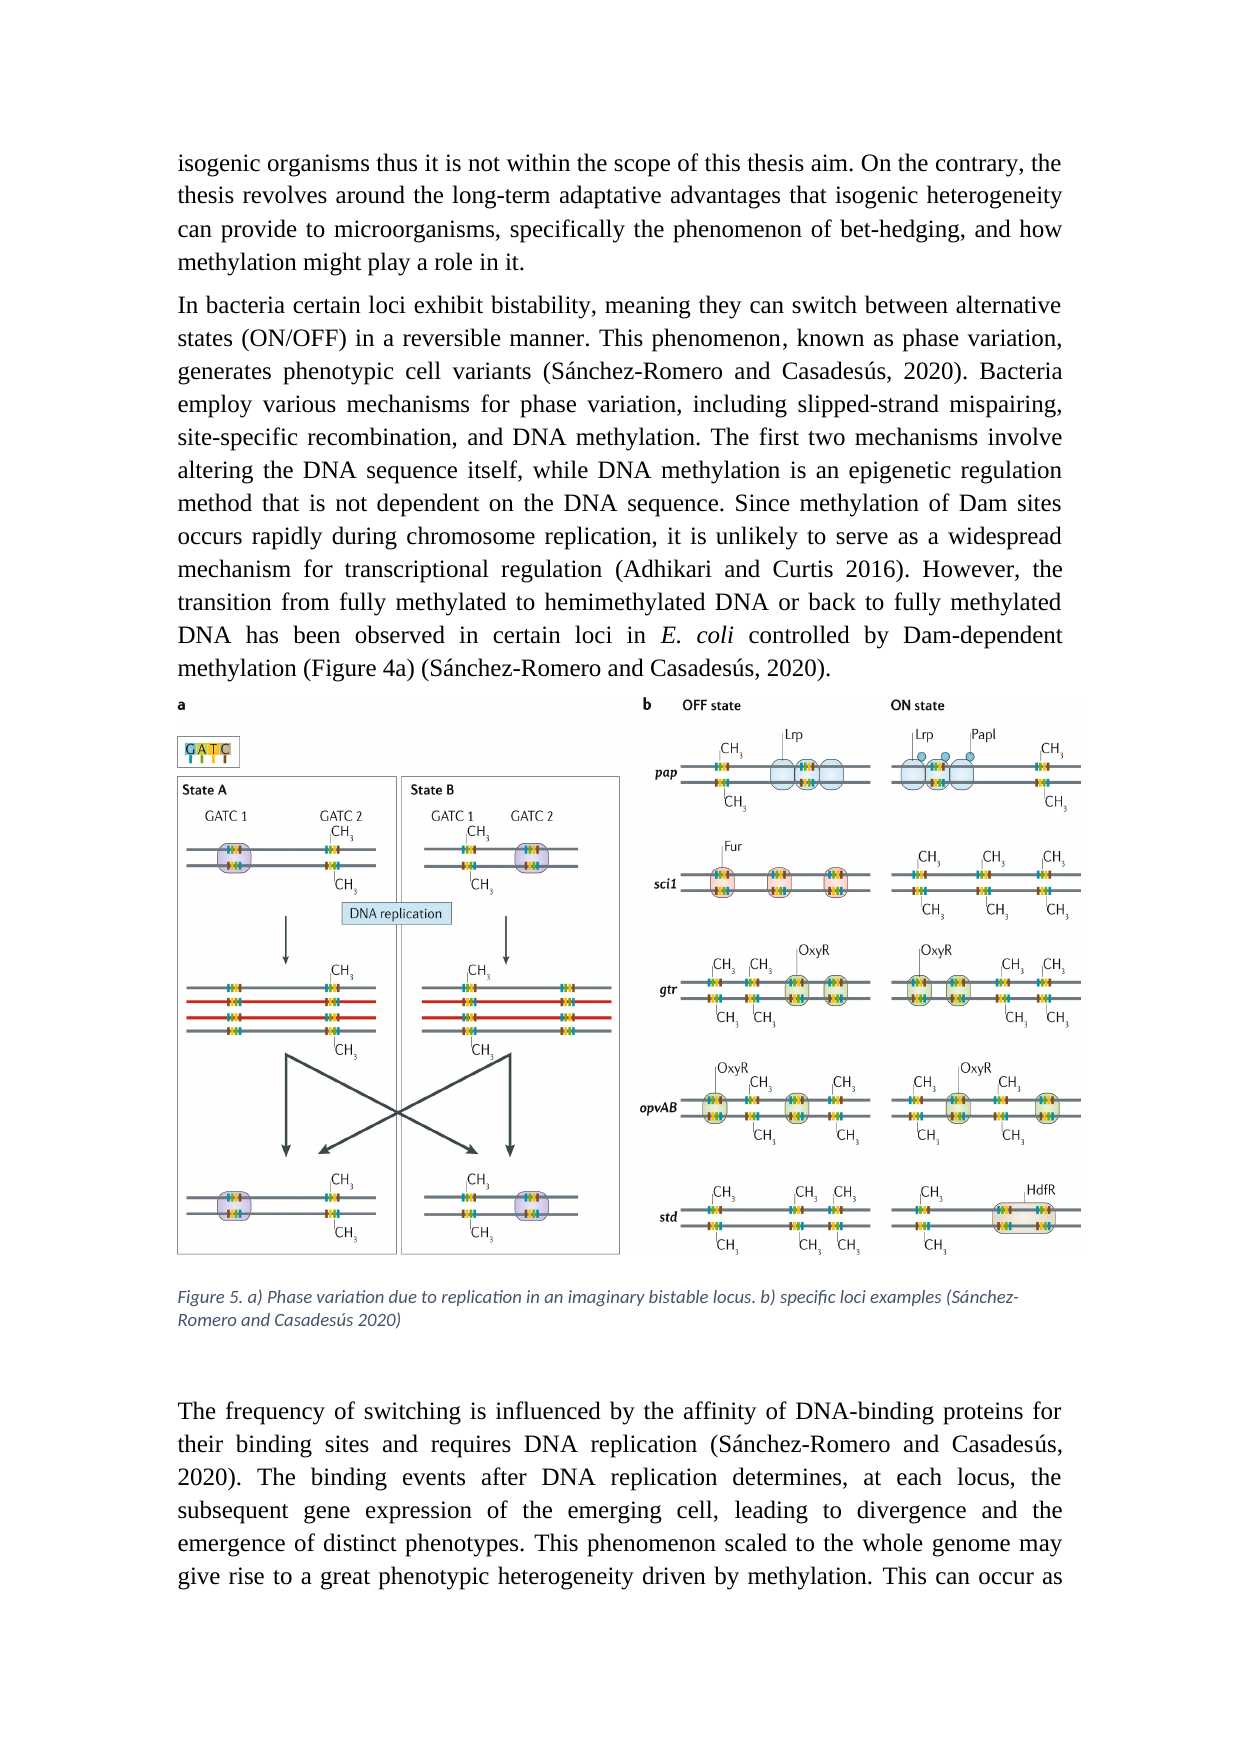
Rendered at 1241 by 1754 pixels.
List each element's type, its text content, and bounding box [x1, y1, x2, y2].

text In bacteria certain loci exhibit bistability, meaning they can switch between alternative states (ON/OFF) in a reversible manner. This phenomenon, known as phase variation, generates phenotypic cell variants (Sánchez-Romero and Casadesús, 2020). Bacteria employ various mechanisms for phase variation, including slipped-strand mispairing, site-specific recombination, and DNA methylation. The first two mechanisms involve altering the DNA sequence itself, while DNA methylation is an epigenetic regulation method that is not dependent on the DNA sequence. Since methylation of Dam sites occurs rapidly during chromosome replication, it is unlikely to serve as a widespread mechanism for transcriptional regulation (Adhikari and Curtis 2016). However, the transition from fully methylated to hemimethylated DNA or back to fully methylated DNA has been observed in certain loci in E. coli controlled by Dam-dependent methylation (Figure 4a) (Sánchez-Romero and Casadesús, 2020). [177, 290, 1063, 682]
picture [177, 697, 1081, 1255]
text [177, 1255, 1063, 1589]
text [177, 148, 1063, 275]
